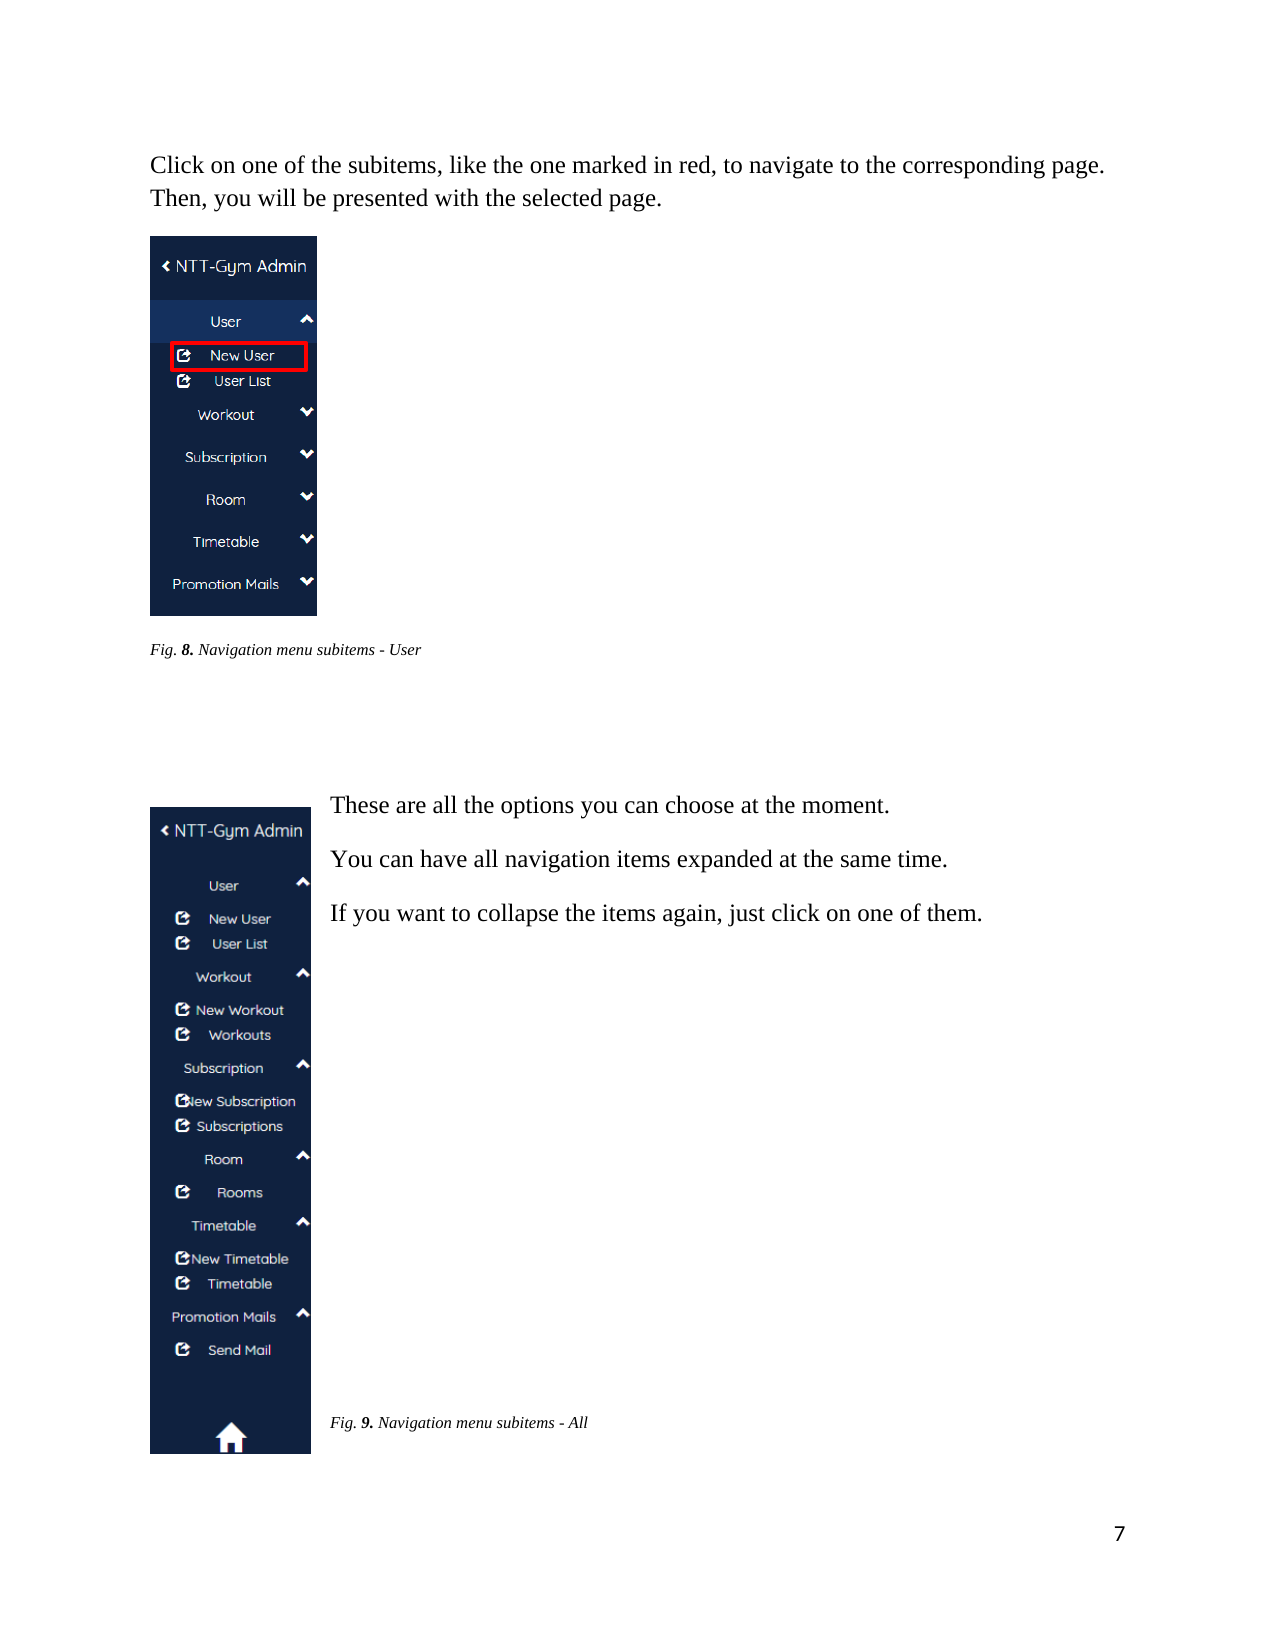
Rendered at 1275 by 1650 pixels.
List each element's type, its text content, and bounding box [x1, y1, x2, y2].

picture [150, 236, 317, 616]
text If you want to collapse the items again, just click on one of them. [311, 898, 1125, 927]
text You can have all navigation items expanded at the same time. [311, 844, 1125, 873]
text Click on one of the subitems, like the one marked in red, to navigate to the corresponding page. Then, you will be presented with the selected page. [150, 150, 1125, 212]
picture [150, 807, 311, 1454]
text Fig. 9. Navigation menu subitems - All [311, 1413, 1125, 1432]
text These are all the options you can choose at the moment. [150, 791, 1125, 819]
text Fig. 8. Navigation menu subitems - User [150, 640, 1125, 659]
